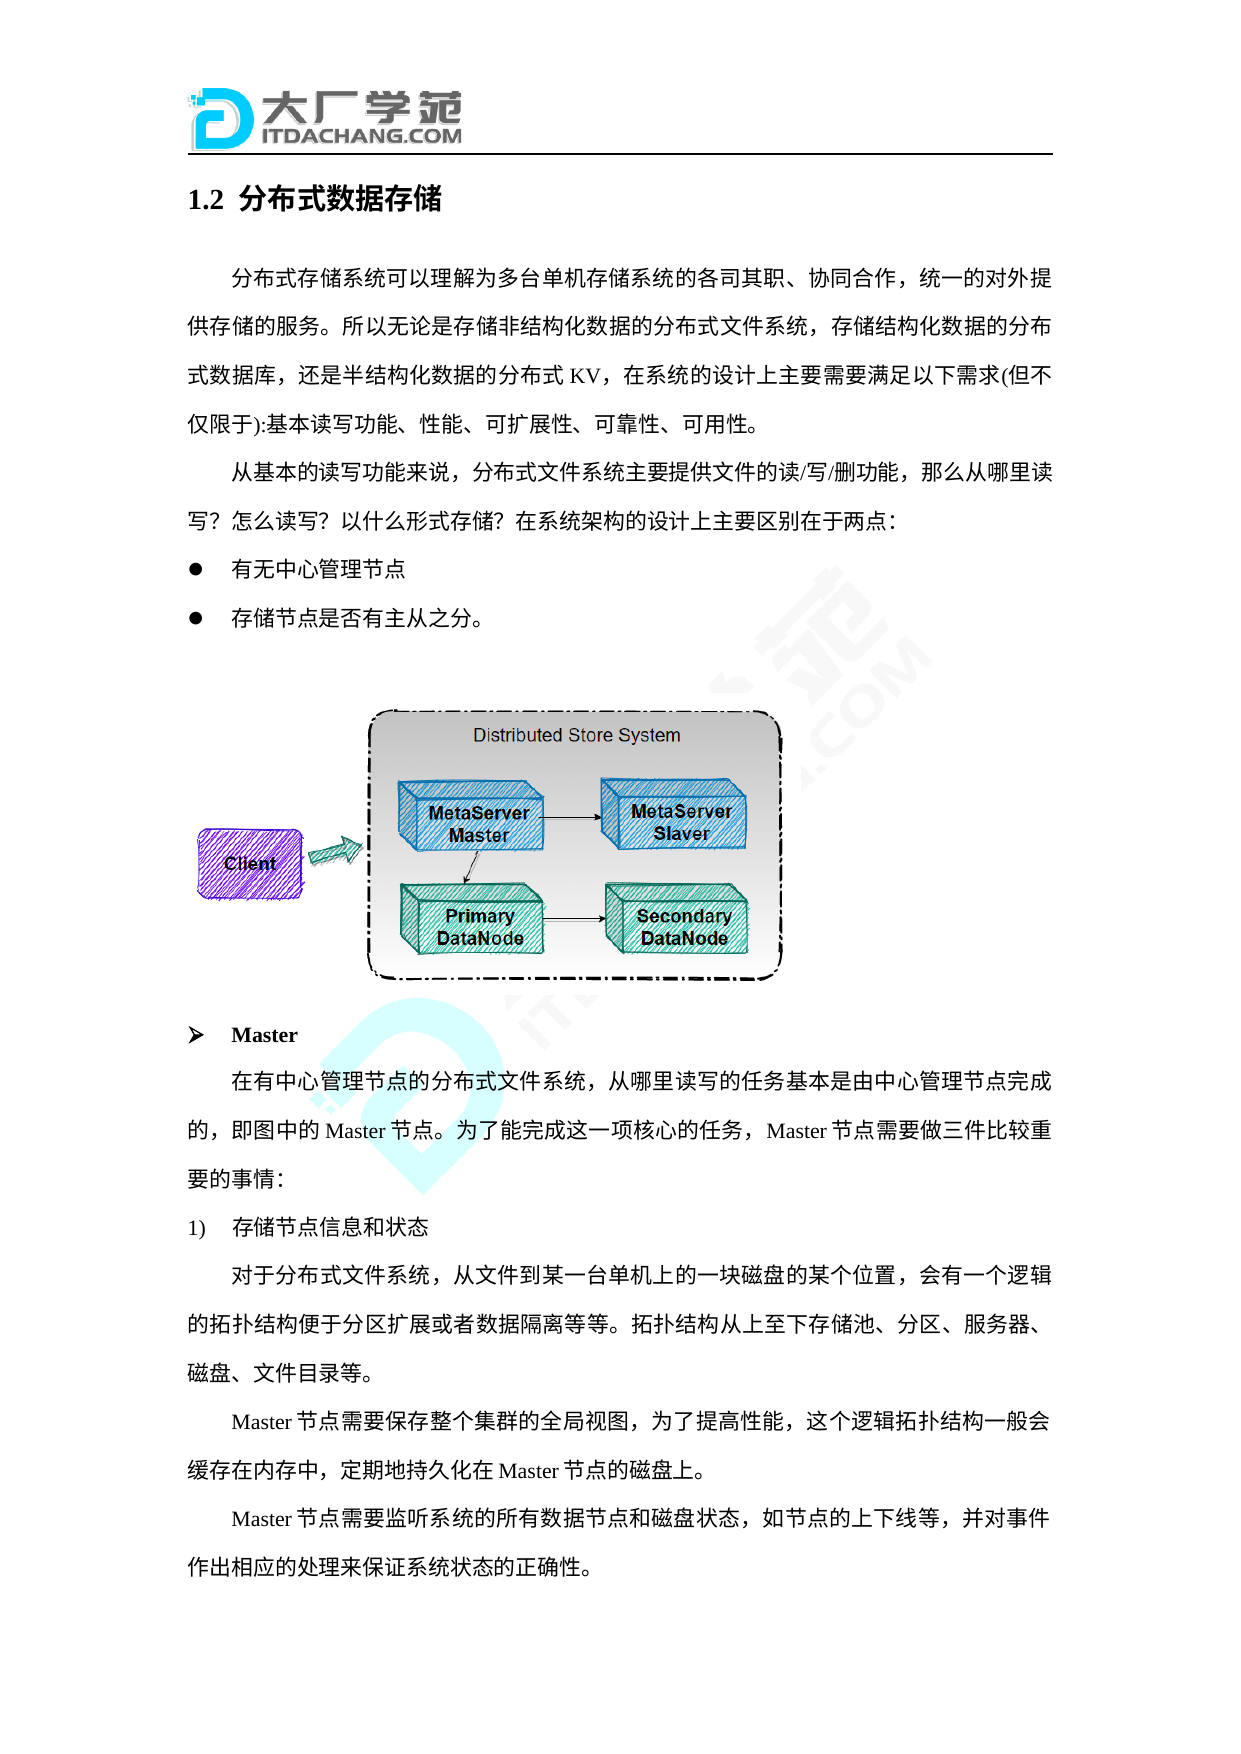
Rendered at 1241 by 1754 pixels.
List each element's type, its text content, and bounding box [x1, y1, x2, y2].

picture [187, 693, 801, 995]
list 存储节点是否有主从之分。 [187, 600, 1053, 633]
picture [187, 88, 462, 151]
list 分布式存储系统可以理解为多台单机存储系统的各司其职、协同合作，统一的对外提供存储的服务。所以无论是存储非结构化数据的分布式文件系统，存储结构化数据的分布式数据库，还是半结构化数据的分布式KV，在系统的设计上主要需要满足以下需求(但不仅限于):基本读写功能、性能、可扩展性、可靠性、可用性。 [187, 260, 1053, 439]
subtitle 分布式数据存储 [187, 164, 1053, 229]
list Master节点需要监听系统的所有数据节点和磁盘状态，如节点的上下线等，并对事件作出相应的处理来保证系统状态的正确性。 [187, 1501, 1053, 1582]
list 存储节点信息和状态 [187, 1209, 1053, 1242]
list Master节点需要保存整个集群的全局视图，为了提高性能，这个逻辑拓扑结构一般会缓存在内存中，定期地持久化在Master节点的磁盘上。 [187, 1404, 1053, 1485]
list 有无中心管理节点 [187, 552, 1053, 584]
list 对于分布式文件系统，从文件到某一台单机上的一块磁盘的某个位置，会有一个逻辑的拓扑结构便于分区扩展或者数据隔离等等。拓扑结构从上至下存储池、分区、服务器、磁盘、文件目录等。 [187, 1258, 1053, 1388]
list 在有中心管理节点的分布式文件系统，从哪里读写的任务基本是由中心管理节点完成的，即图中的Master节点。为了能完成这一项核心的任务，Master节点需要做三件比较重要的事情： [187, 1064, 1053, 1194]
list 从基本的读写功能来说，分布式文件系统主要提供文件的读/写/删功能，那么从哪里读写？怎么读写？以什么形式存储？在系统架构的设计上主要区别在于两点： [187, 455, 1053, 536]
list Master [187, 1018, 1053, 1051]
